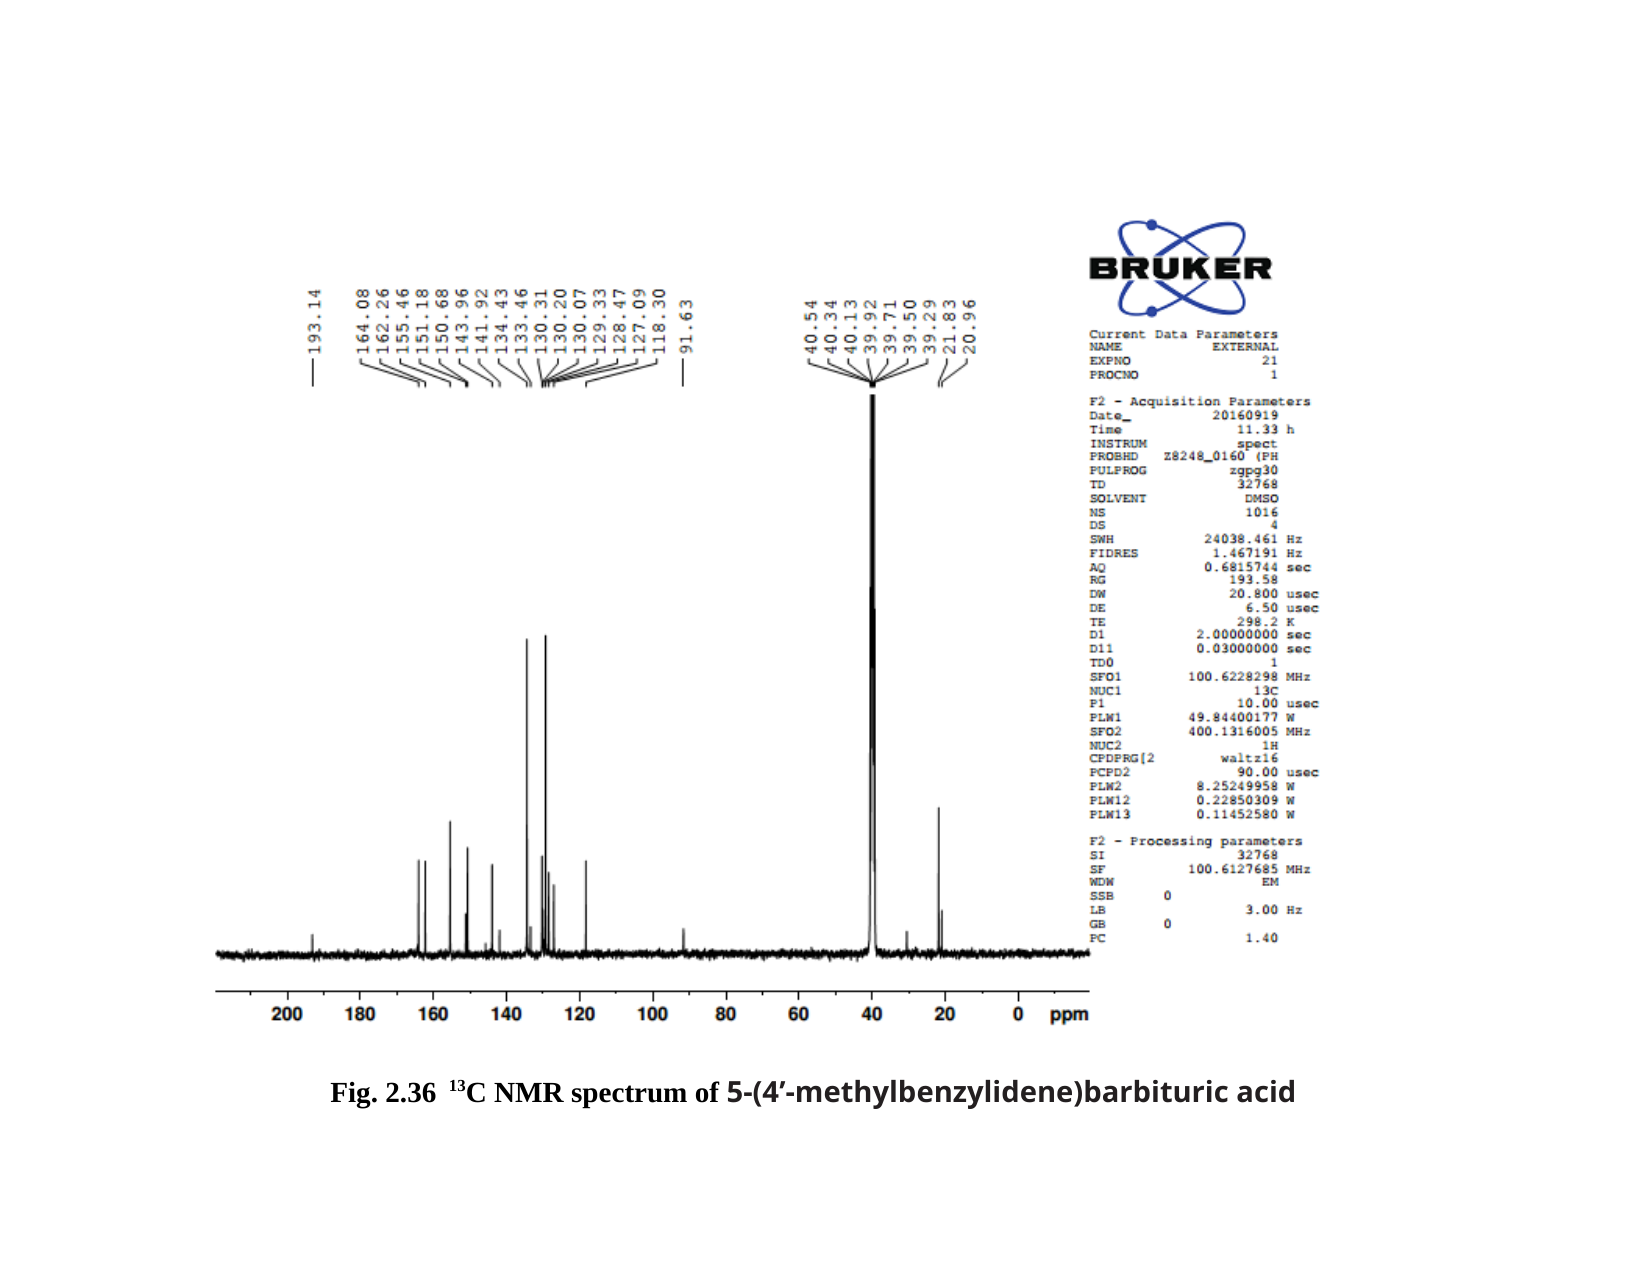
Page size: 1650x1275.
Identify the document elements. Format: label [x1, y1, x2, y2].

picture [150, 150, 1463, 1063]
